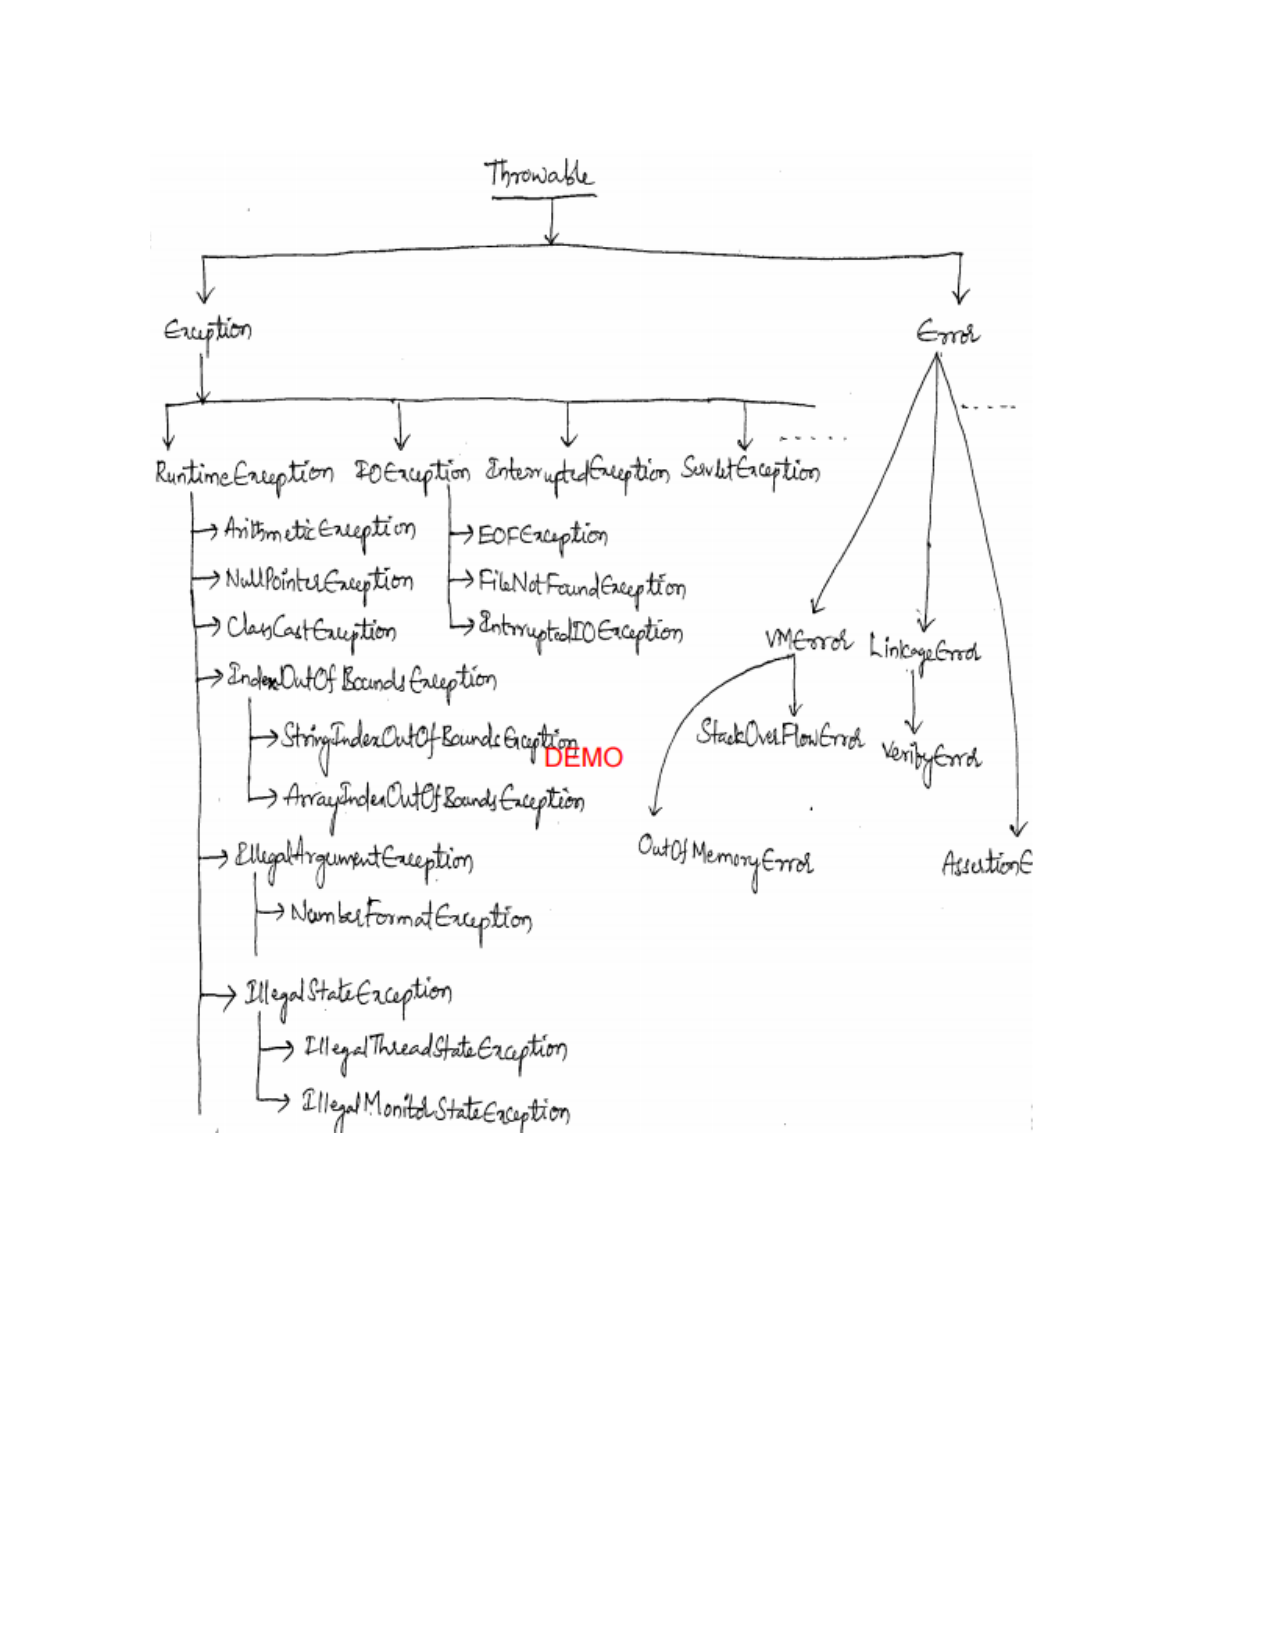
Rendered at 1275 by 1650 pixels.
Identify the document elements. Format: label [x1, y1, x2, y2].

picture [150, 150, 1033, 1133]
